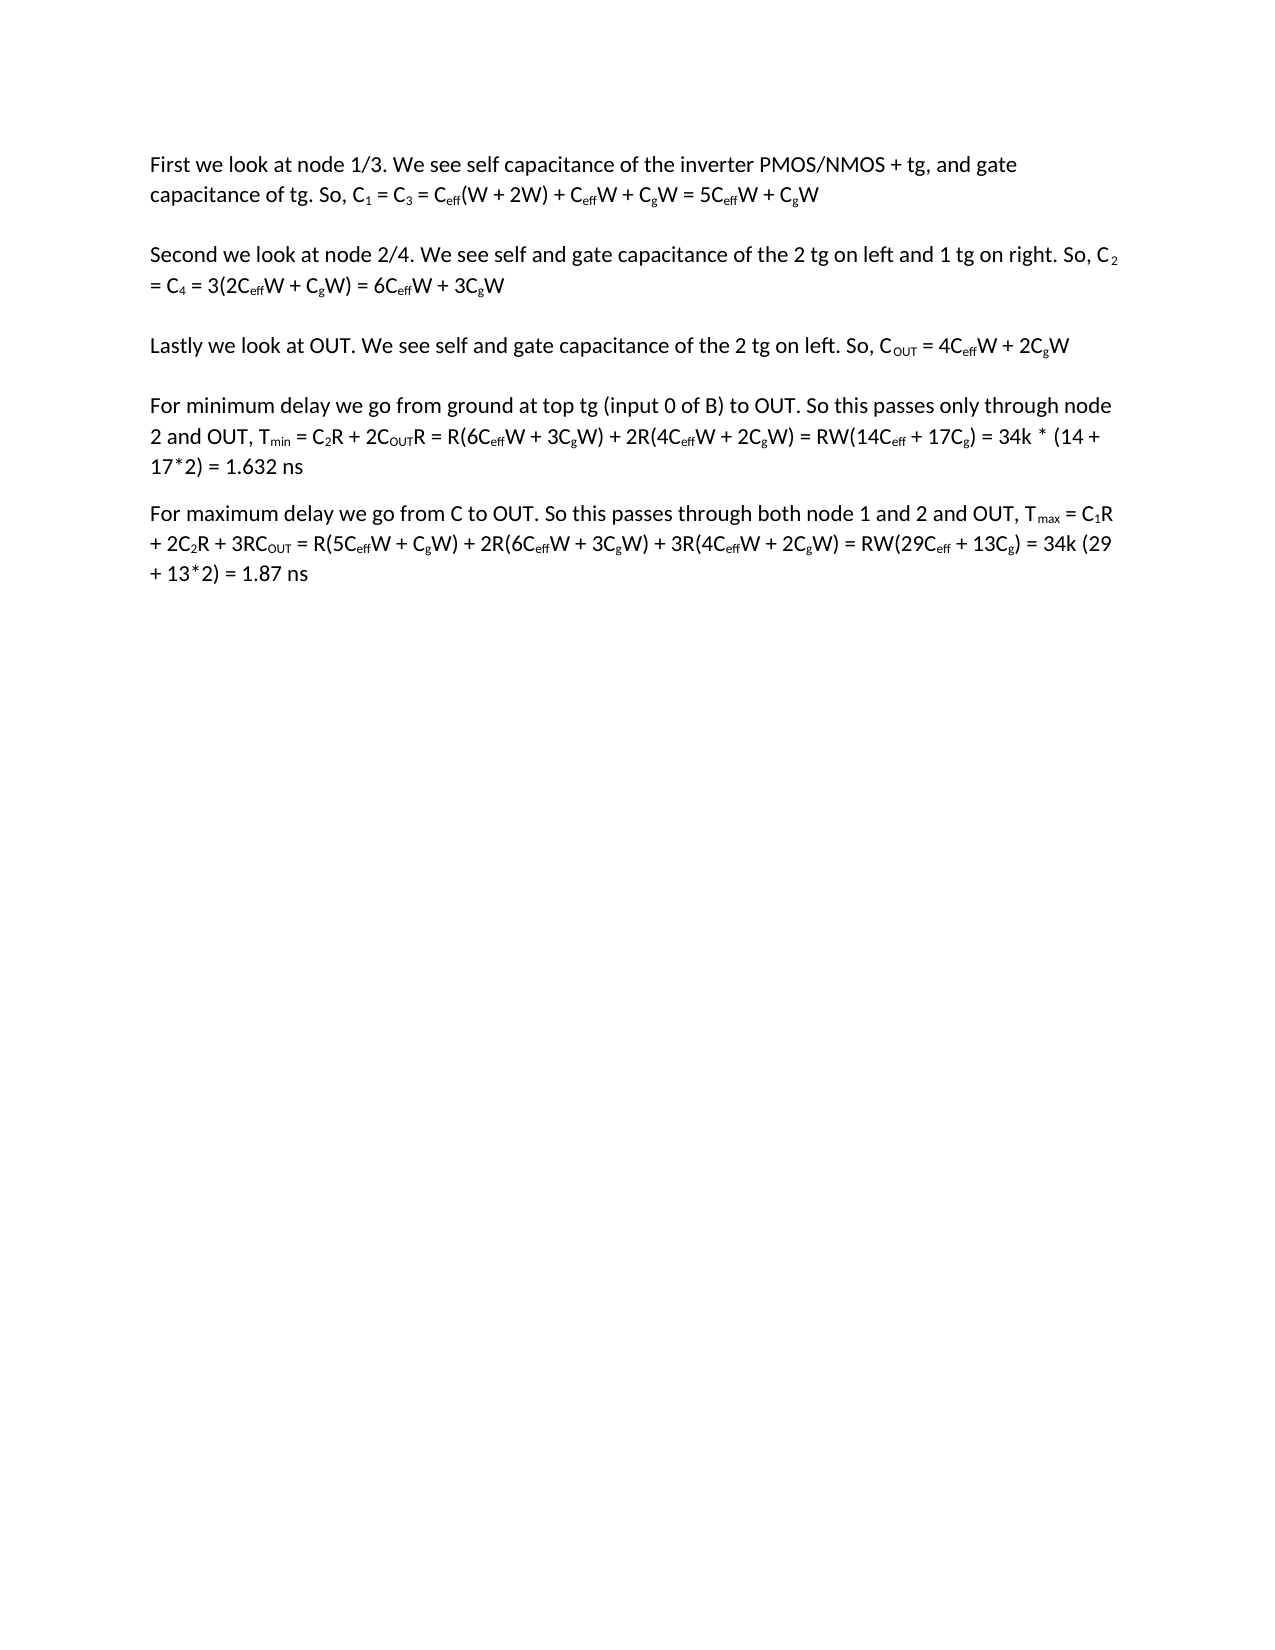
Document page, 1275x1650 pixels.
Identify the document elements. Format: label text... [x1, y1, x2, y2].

text First we look at node 1/3. We see self capacitance of the inverter PMOS/NMOS + tg, and gate capacitance of tg. So, C1 = C3 = Ceff(W + 2W) + CeffW + CgW = 5CeffW + CgW [150, 150, 1125, 208]
text For minimum delay we go from ground at top tg (input 0 of B) to OUT. So this passes only through node 2 and OUT, Tmin = C2R + 2COUTR = R(6CeffW + 3CgW) + 2R(4CeffW + 2CgW) = RW(14Ceff + 17Cg) = 34k * (14 + 17*2) = 1.632 ns [150, 392, 1125, 480]
text Lastly we look at OUT. We see self and gate capacitance of the 2 tg on left. So, COUT = 4CeffW + 2CgW [150, 331, 1125, 359]
text Second we look at node 2/4. We see self and gate capacitance of the 2 tg on left and 1 tg on right. So, C2 = C4 = 3(2CeffW + CgW) = 6CeffW + 3CgW [150, 241, 1125, 299]
text For maximum delay we go from C to OUT. So this passes through both node 1 and 2 and OUT, Tmax = C1R + 2C2R + 3RCOUT = R(5CeffW + CgW) + 2R(6CeffW + 3CgW) + 3R(4CeffW + 2CgW) = RW(29Ceff + 13Cg) = 34k (29 + 13*2) = 1.87 ns [150, 499, 1125, 587]
